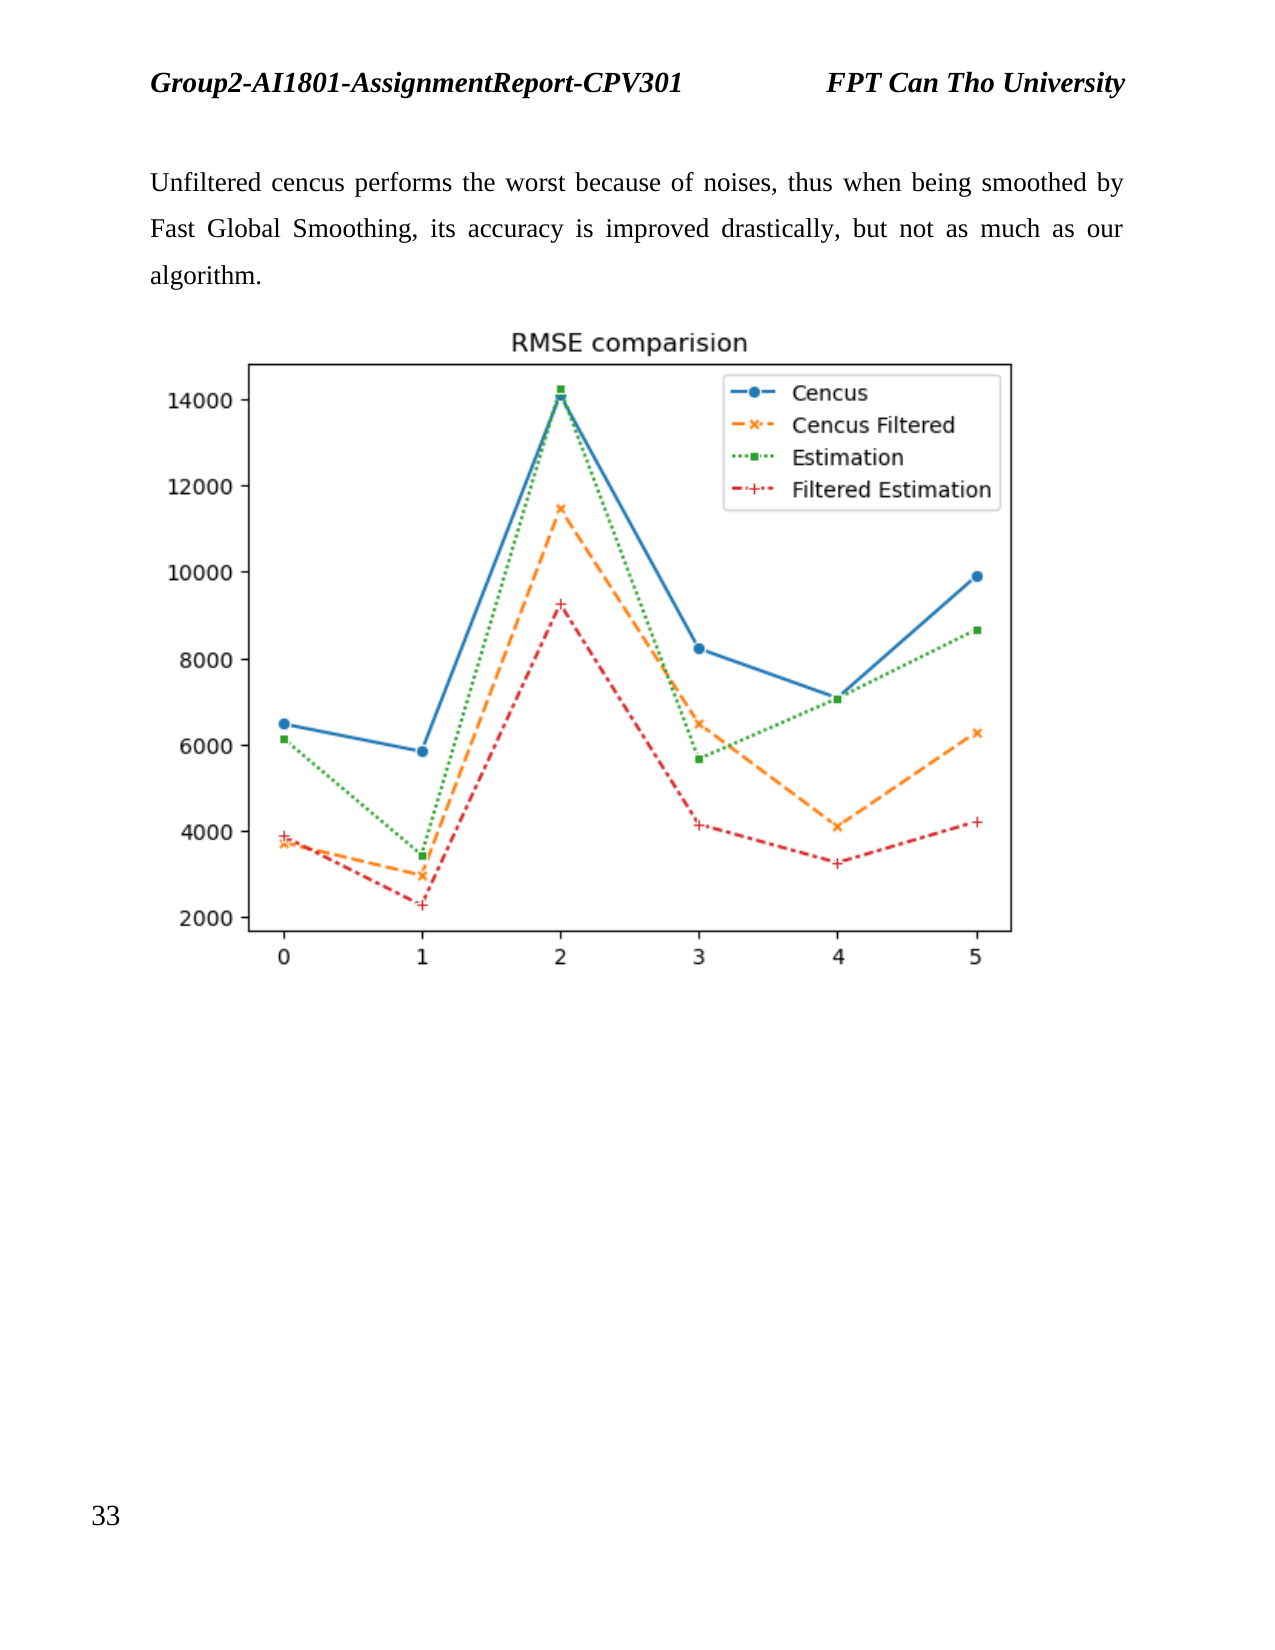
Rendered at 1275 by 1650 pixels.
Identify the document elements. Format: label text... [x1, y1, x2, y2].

text Unfiltered cencus performs the worst because of noises, thus when being smoothed by Fast Global Smoothing, its accuracy is improved drastically, but not as much as our algorithm. [150, 166, 1125, 290]
picture [150, 318, 1025, 983]
